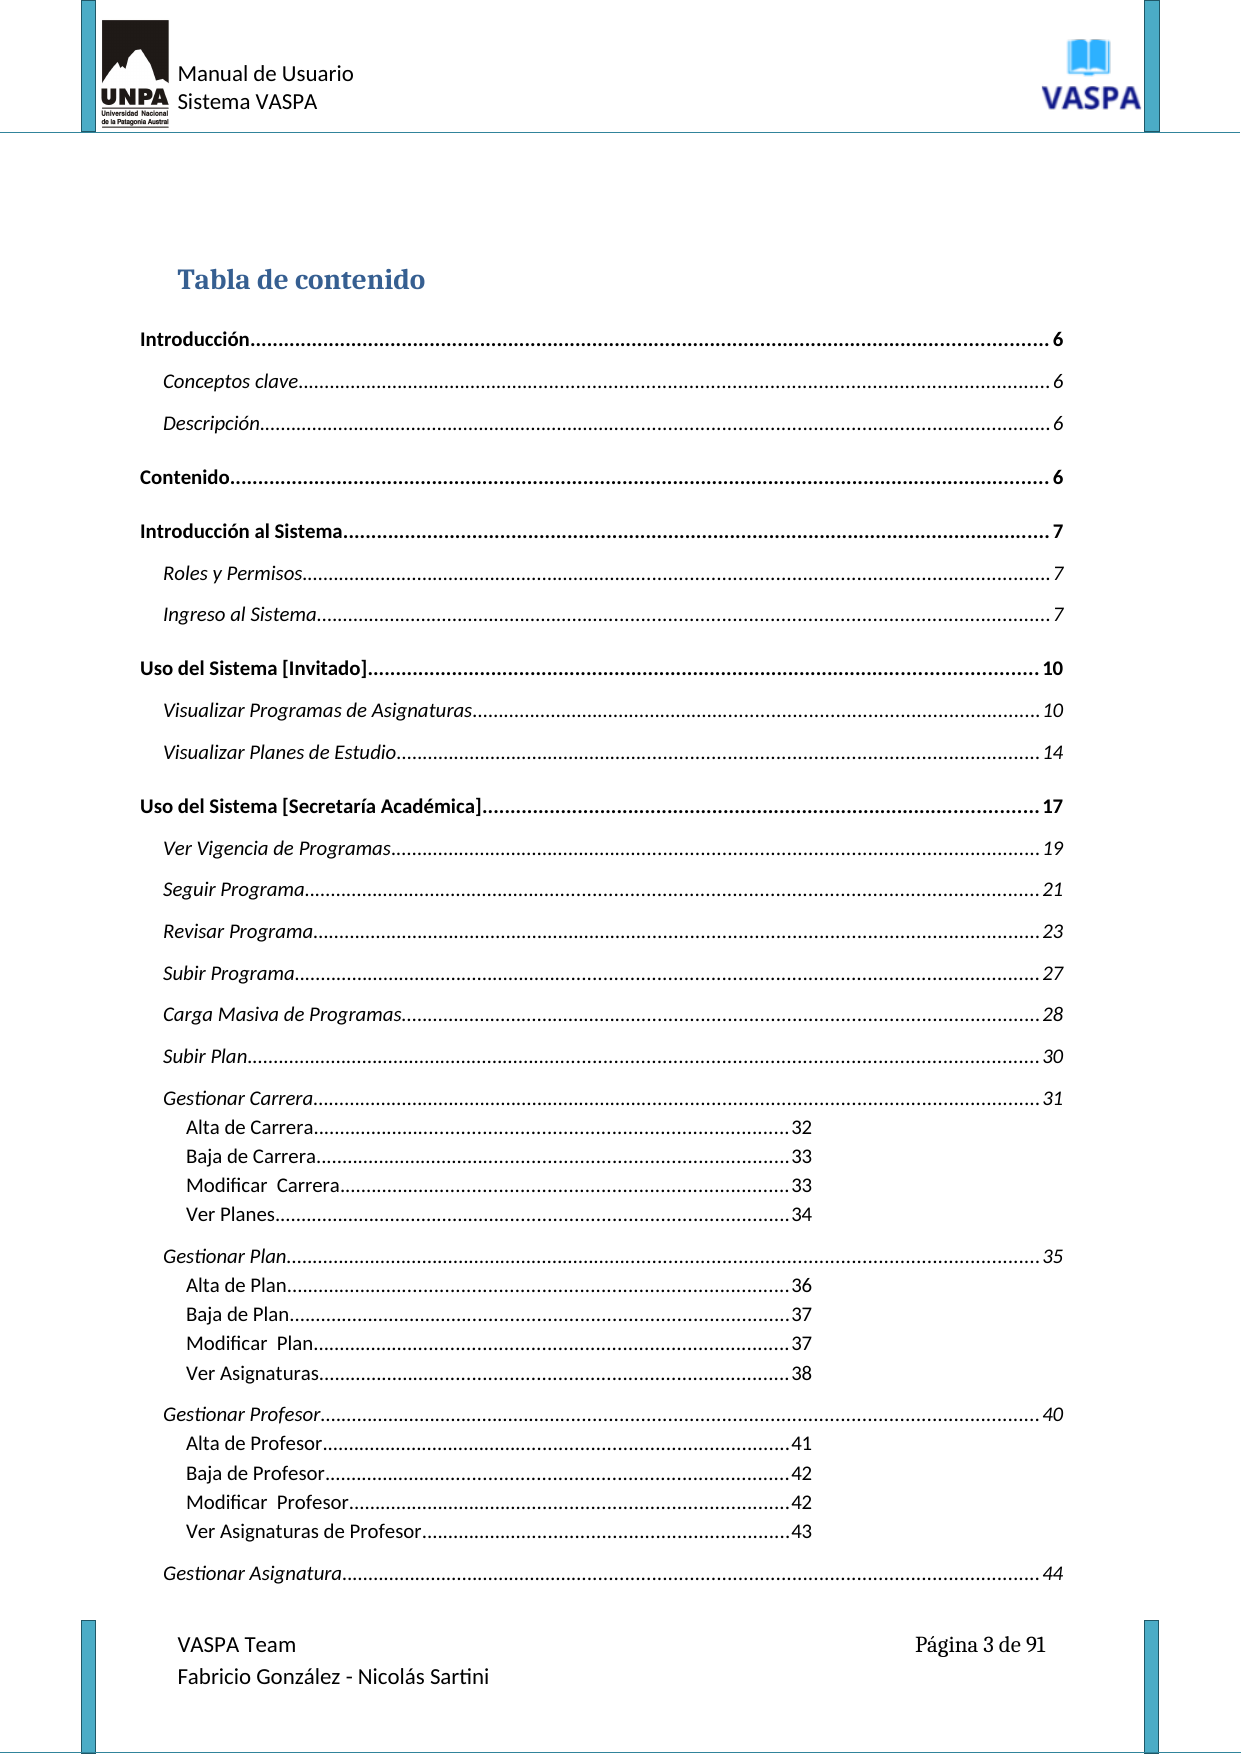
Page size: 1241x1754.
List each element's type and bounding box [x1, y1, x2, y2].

picture [1036, 19, 1146, 129]
picture [100, 18, 170, 129]
